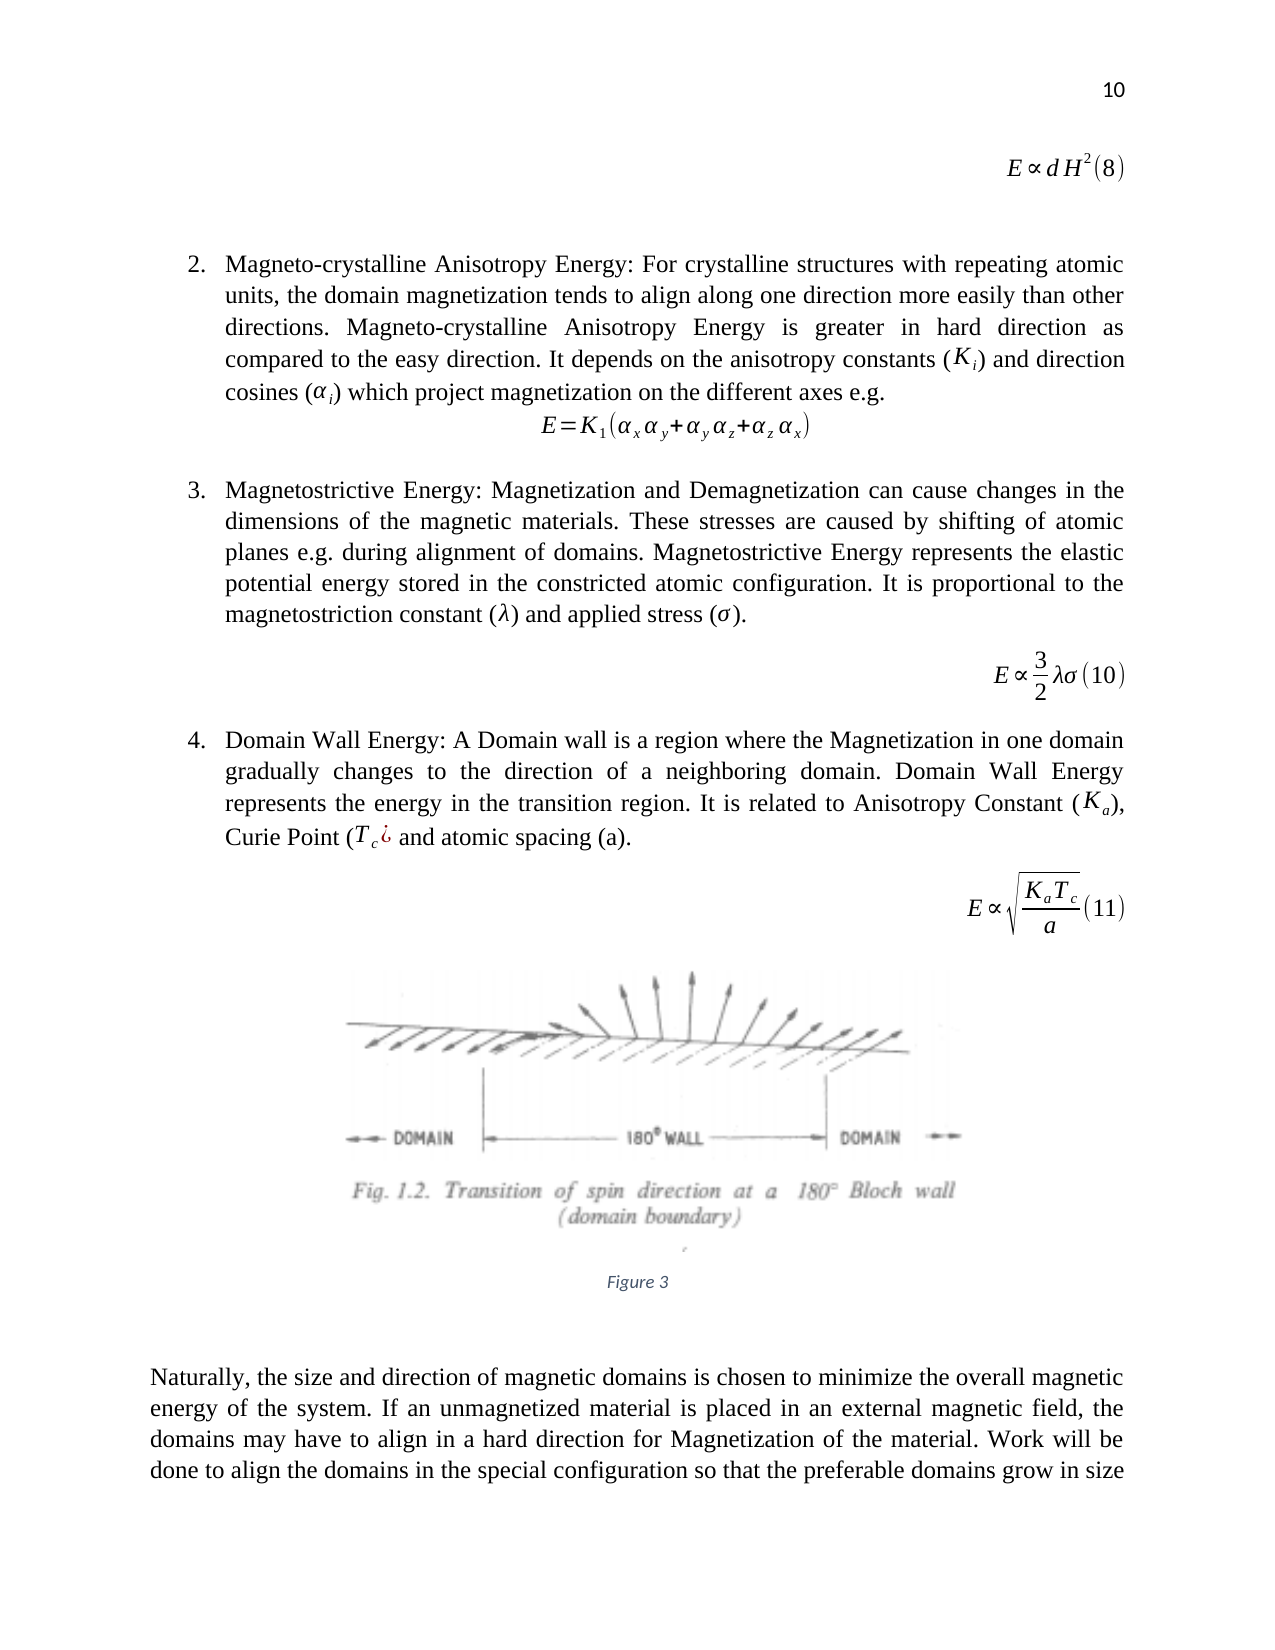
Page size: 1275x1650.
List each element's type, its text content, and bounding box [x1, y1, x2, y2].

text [150, 1362, 1125, 1484]
list Magnetostrictive Energy: Magnetization and Demagnetization can cause changes in the dimensions of the magnetic materials. These stresses are caused by shifting of atomic planes e.g. during alignment of domains. Magnetostrictive Energy represents the elastic potential energy stored in the constricted atomic configuration. It is proportional to the magnetostriction constant () and applied stress (). [187, 475, 1125, 628]
list Domain Wall Energy: A Domain wall is a region where the Magnetization in one domain gradually changes to the direction of a neighboring domain. Domain Wall Energy represents the energy in the transition region. It is related to Anisotropy Constant (), Curie Point ( and atomic spacing (a). [187, 725, 1125, 852]
list Magneto-crystalline Anisotropy Energy: For crystalline structures with repeating atomic units, the domain magnetization tends to align along one direction more easily than other directions. Magneto-crystalline Anisotropy Energy is greater in hard direction as compared to the easy direction. It depends on the anisotropy constants () and direction cosines () which project magnetization on the different axes e.g. [187, 249, 1125, 408]
